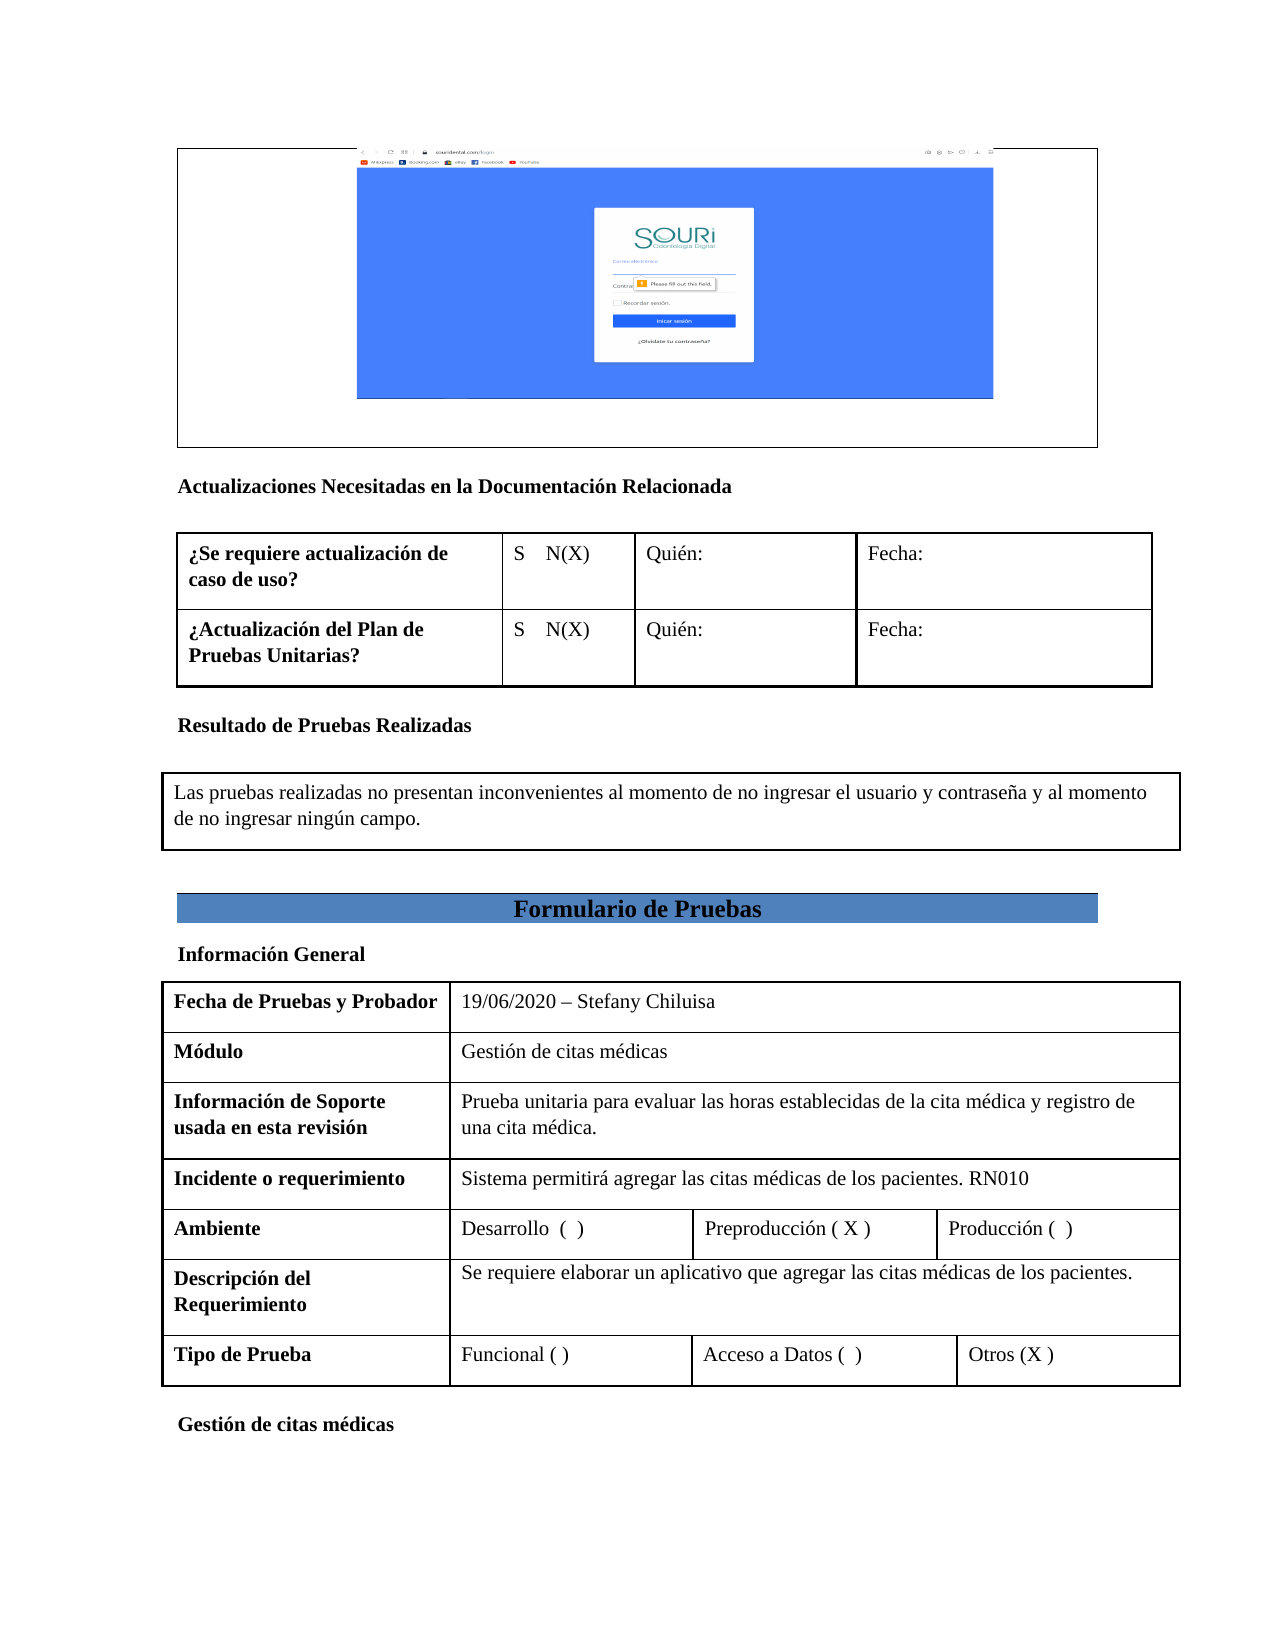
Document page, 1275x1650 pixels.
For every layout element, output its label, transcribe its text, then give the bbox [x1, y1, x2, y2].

table_cell Tipo de Prueba [164, 1336, 449, 1385]
picture [356, 148, 994, 399]
table_cell ¿Actualización del Plan de Pruebas Unitarias? [178, 610, 502, 685]
table_cell Acceso a Datos ( ) [693, 1336, 956, 1385]
table_header 19/06/2020 – Stefany Chiluisa [451, 983, 1179, 1032]
table_header Fecha: [858, 534, 1151, 609]
text Información General [177, 942, 1098, 966]
table_header ¿Se requiere actualización de caso de uso? [178, 534, 502, 609]
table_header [178, 149, 1097, 447]
table_cell Se requiere elaborar un aplicativo que agregar las citas médicas de los pacientes. [451, 1260, 1179, 1335]
table_cell Desarrollo ( ) [451, 1210, 692, 1259]
table_cell S N(X) [503, 610, 634, 685]
table_cell Módulo [164, 1033, 449, 1082]
table_cell Otros (X ) [958, 1336, 1179, 1385]
table_cell Sistema permitirá agregar las citas médicas de los pacientes. RN010 [451, 1160, 1179, 1209]
table_cell Ambiente [164, 1210, 449, 1259]
text Resultado de Pruebas Realizadas [177, 713, 1098, 737]
table_cell Incidente o requerimiento [164, 1160, 449, 1209]
table_cell Gestión de citas médicas [451, 1033, 1179, 1082]
text Gestión de citas médicas [177, 1412, 1098, 1436]
table_cell Funcional ( ) [451, 1336, 691, 1385]
table_cell Prueba unitaria para evaluar las horas establecidas de la cita médica y registro de una cita médica. [451, 1083, 1179, 1158]
text Formulario de Pruebas [177, 894, 1098, 923]
table_header Fecha de Pruebas y Probador [164, 983, 449, 1032]
table_cell Preproducción ( X ) [694, 1210, 936, 1259]
table_cell Fecha: [858, 610, 1151, 685]
table_cell Información de Soporte usada en esta revisión [164, 1083, 449, 1158]
table_cell Descripción del Requerimiento [164, 1260, 449, 1335]
table_header S N(X) [503, 534, 634, 609]
text Actualizaciones Necesitadas en la Documentación Relacionada [177, 474, 1098, 498]
table_header Las pruebas realizadas no presentan inconvenientes al momento de no ingresar el usuario y contraseña y al momento de no ingresar ningún campo. [164, 774, 1179, 849]
table_cell Quién: [636, 610, 855, 685]
table_header Quién: [636, 534, 855, 609]
table_cell Producción ( ) [938, 1210, 1179, 1259]
